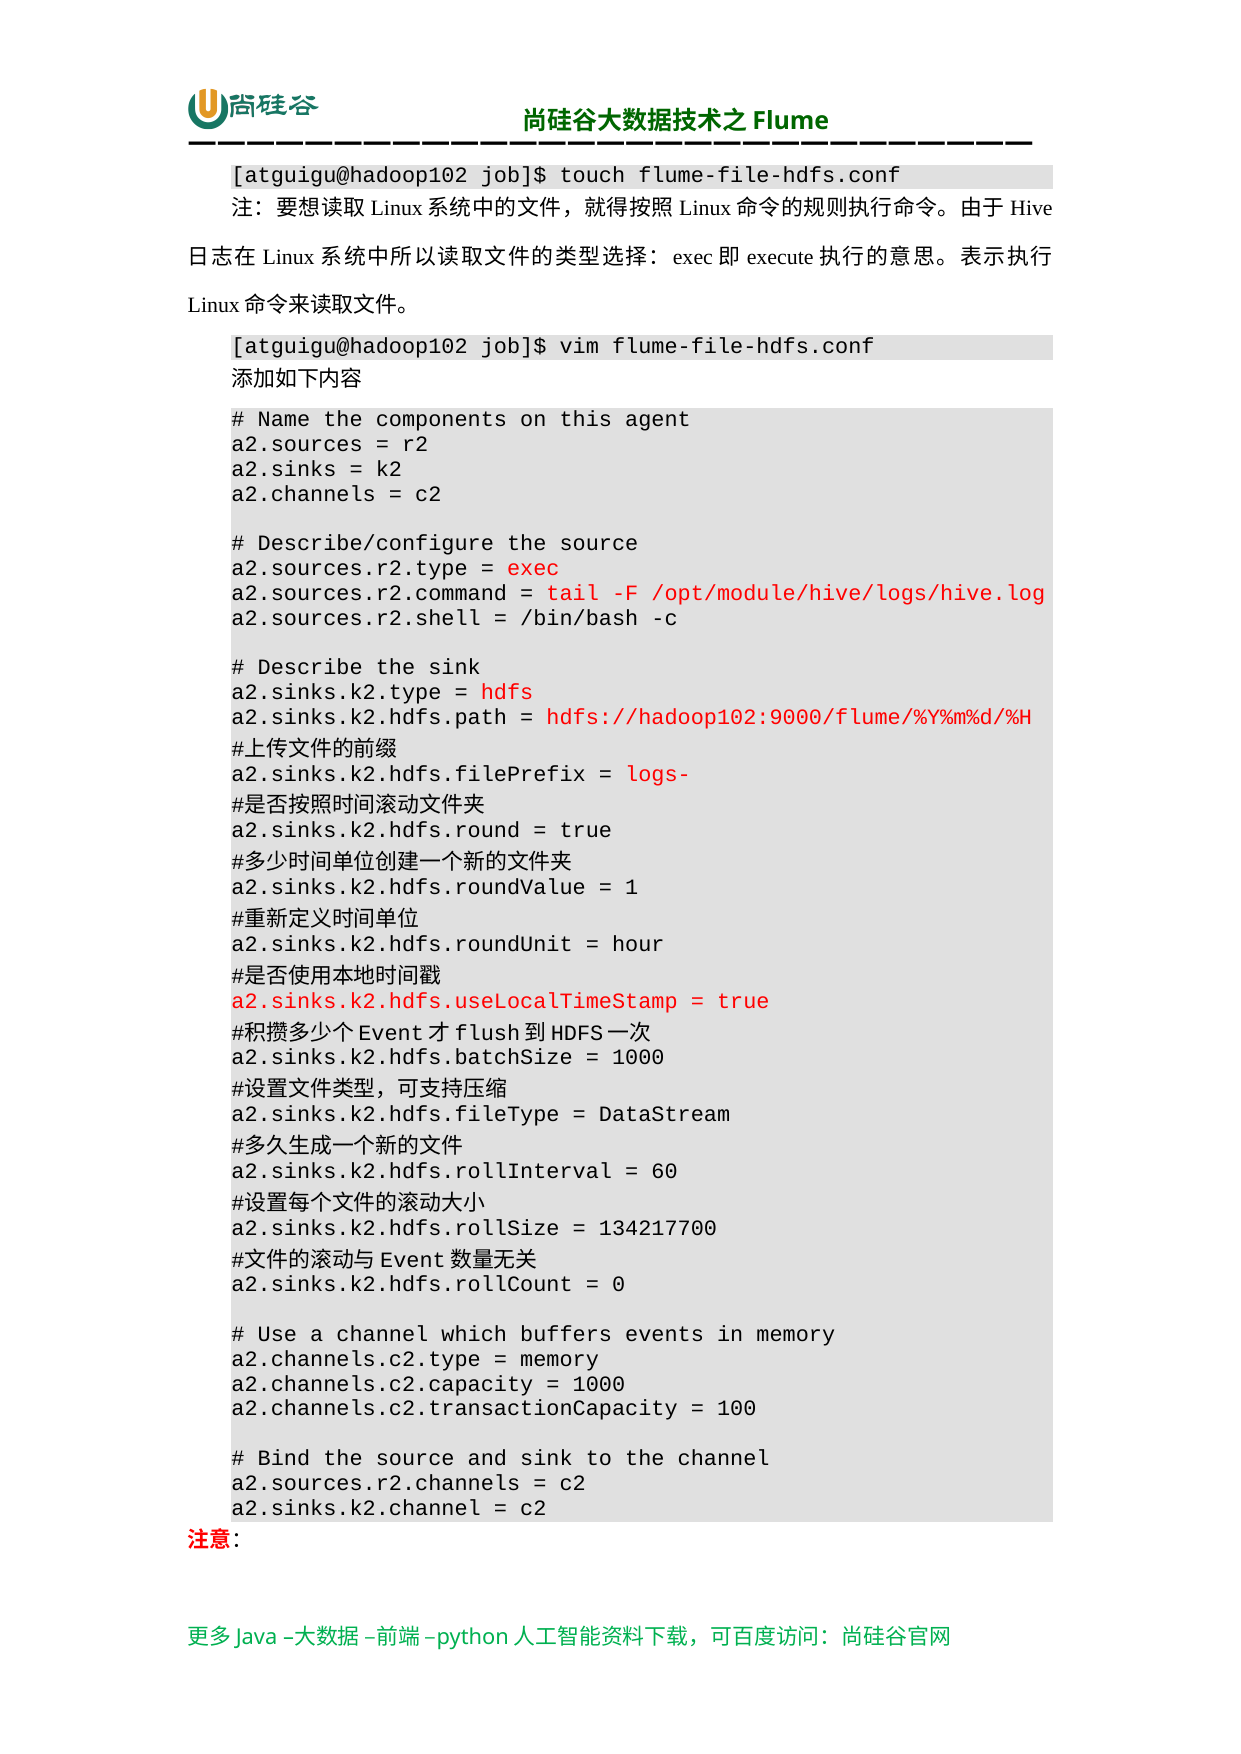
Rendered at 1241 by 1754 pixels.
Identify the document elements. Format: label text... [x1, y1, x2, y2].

text # Describe/configure the source [231, 532, 1053, 557]
text a2.channels.c2.transactionCapacity = 100 [231, 1398, 1053, 1422]
text a2.sinks.k2.hdfs.roundValue = 1 [231, 876, 1053, 901]
text a2.sinks.k2.hdfs.roundUnit = hour [231, 933, 1053, 958]
text a2.sinks.k2.hdfs.fileType = DataStream [231, 1103, 1053, 1128]
text a2.sinks = k2 [231, 458, 1053, 483]
text a2.sinks.k2.hdfs.path = hdfs://hadoop102:9000/flume/%Y%m%d/%H [231, 706, 1053, 731]
text a2.sources.r2.type = exec [231, 557, 1053, 582]
text a2.sinks.k2.hdfs.rollCount = 0 [231, 1274, 1053, 1298]
text [atguigu@hadoop102 job]$ vim flume-file-hdfs.conf [231, 335, 1053, 360]
text #设置文件类型，可支持压缩 [231, 1071, 1053, 1103]
text a2.sources.r2.shell = /bin/bash -c [231, 607, 1053, 632]
text a2.sources = r2 [231, 433, 1053, 458]
text a2.sinks.k2.hdfs.rollInterval = 60 [231, 1160, 1053, 1185]
text 注意： [187, 1522, 1053, 1554]
text a2.sinks.k2.hdfs.useLocalTimeStamp = true [231, 990, 1053, 1014]
text #是否按照时间滚动文件夹 [231, 787, 1053, 819]
text a2.channels.c2.type = memory [231, 1348, 1053, 1373]
text #重新定义时间单位 [231, 901, 1053, 933]
text # Name the components on this agent [231, 408, 1053, 433]
text #设置每个文件的滚动大小 [231, 1185, 1053, 1217]
text [atguigu@hadoop102 job]$ touch flume-file-hdfs.conf [231, 165, 1053, 189]
text a2.sources.r2.command = tail -F /opt/module/hive/logs/hive.log [231, 582, 1053, 607]
text a2.channels = c2 [231, 483, 1053, 508]
text a2.sinks.k2.channel = c2 [231, 1497, 1053, 1522]
text #文件的滚动与Event数量无关 [231, 1242, 1053, 1274]
text #多少时间单位创建一个新的文件夹 [231, 844, 1053, 876]
text 添加如下内容 [187, 360, 1053, 393]
text #是否使用本地时间戳 [231, 958, 1053, 990]
text a2.sinks.k2.hdfs.round = true [231, 819, 1053, 844]
text a2.sinks.k2.type = hdfs [231, 681, 1053, 706]
text a2.sinks.k2.hdfs.batchSize = 1000 [231, 1047, 1053, 1071]
text # Use a channel which buffers events in memory [231, 1323, 1053, 1348]
text a2.sources.r2.channels = c2 [231, 1472, 1053, 1497]
text a2.sinks.k2.hdfs.filePrefix = logs- [231, 763, 1053, 787]
text a2.channels.c2.capacity = 1000 [231, 1373, 1053, 1398]
text # Describe the sink [231, 656, 1053, 681]
text #上传文件的前缀 [231, 731, 1053, 763]
text #积攒多少个Event才flush到HDFS一次 [231, 1014, 1053, 1047]
text #多久生成一个新的文件 [231, 1128, 1053, 1160]
text 注：要想读取Linux系统中的文件，就得按照Linux命令的规则执行命令。由于Hive日志在Linux系统中所以读取文件的类型选择：exec即execute执行的意思。表示执行Linux命令来读取文件。 [187, 189, 1053, 319]
picture [187, 88, 320, 130]
text a2.sinks.k2.hdfs.rollSize = 134217700 [231, 1217, 1053, 1242]
text # Bind the source and sink to the channel [231, 1447, 1053, 1472]
